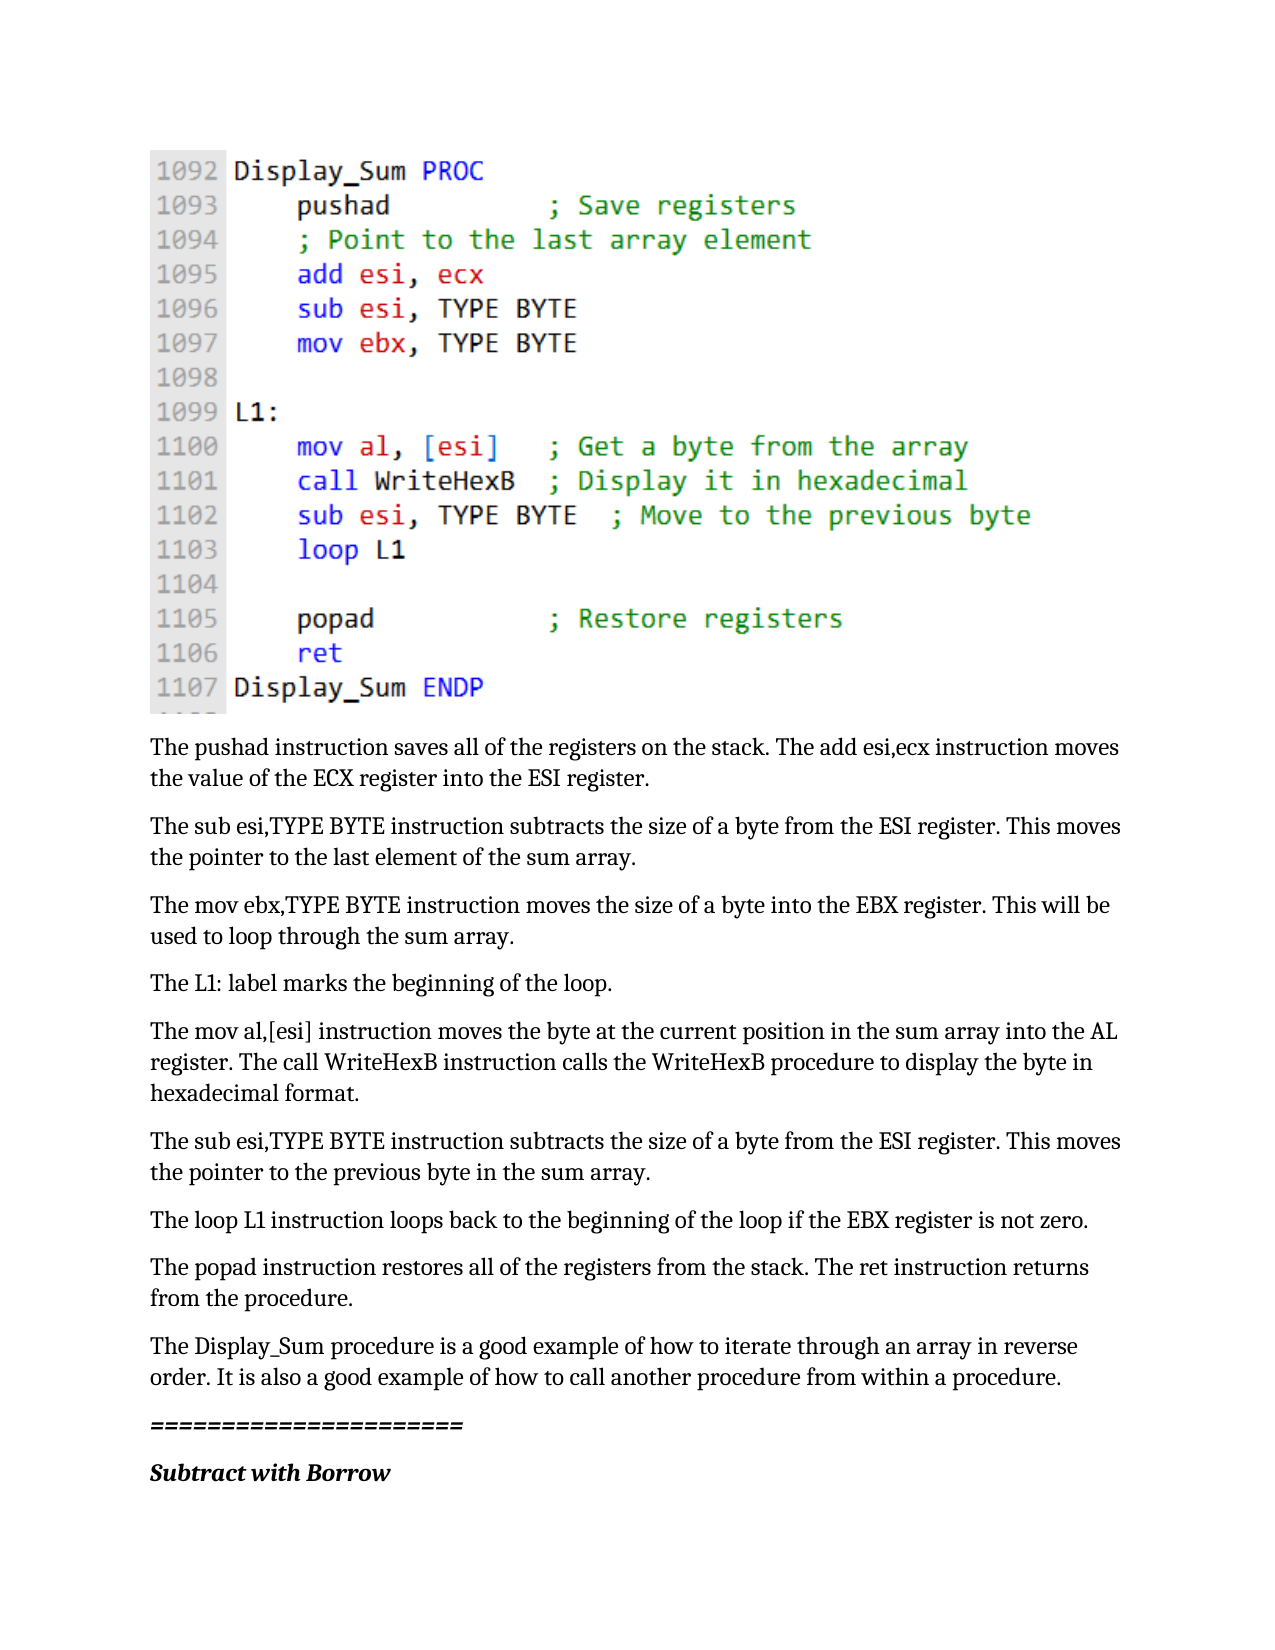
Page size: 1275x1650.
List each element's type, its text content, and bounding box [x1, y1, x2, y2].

text The popad instruction restores all of the registers from the stack. The ret instruction returns from the procedure. [150, 1253, 1125, 1313]
text The loop L1 instruction loops back to the beginning of the loop if the EBX register is not zero. [150, 1206, 1125, 1234]
text ====================== [150, 1411, 1125, 1439]
text Subtract with Borrow [150, 1458, 1125, 1487]
text The pushad instruction saves all of the registers on the stack. The add esi,ecx instruction moves the value of the ECX register into the ESI register. [150, 733, 1125, 793]
text The mov ebx,TYPE BYTE instruction moves the size of a byte into the EBX register. This will be used to loop through the sum array. [150, 891, 1125, 950]
text The L1: label marks the beginning of the loop. [150, 969, 1125, 998]
text The Display_Sum procedure is a good example of how to iterate through an array in reverse order. It is also a good example of how to call another procedure from within a procedure. [150, 1332, 1125, 1392]
text The mov al,[esi] instruction moves the byte at the current position in the sum array into the AL register. The call WriteHexB instruction calls the WriteHexB procedure to display the byte in hexadecimal format. [150, 1017, 1125, 1108]
picture [150, 150, 1085, 714]
text The sub esi,TYPE BYTE instruction subtracts the size of a byte from the ESI register. This moves the pointer to the last element of the sum array. [150, 812, 1125, 872]
text The sub esi,TYPE BYTE instruction subtracts the size of a byte from the ESI register. This moves the pointer to the previous byte in the sum array. [150, 1127, 1125, 1187]
